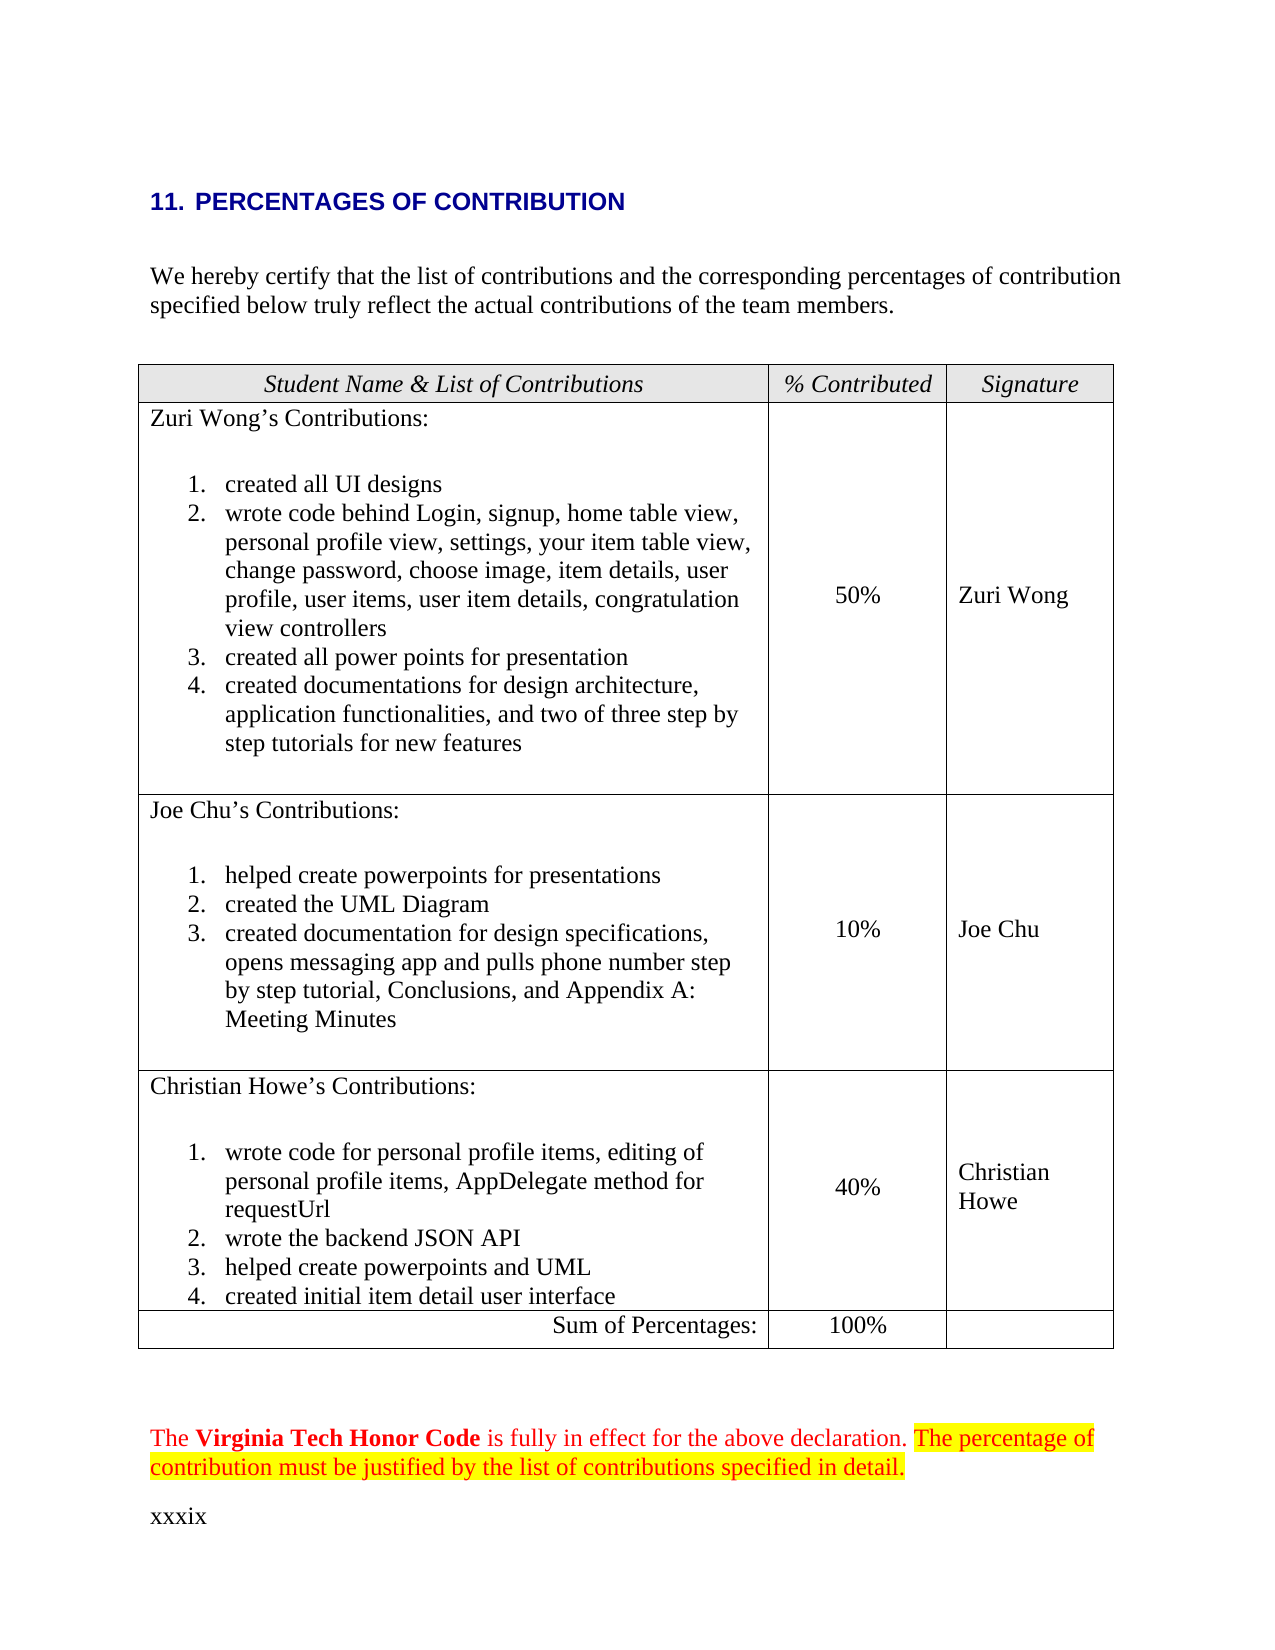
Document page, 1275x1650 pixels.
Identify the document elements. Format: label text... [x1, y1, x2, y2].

subtitle PERCENTAGES OF CONTRIBUTION [150, 187, 1125, 216]
table_header Signature [947, 365, 1113, 402]
table_header % Contributed [769, 365, 946, 402]
table_cell [947, 1311, 1113, 1348]
table_cell Joe Chu’s Contributions: helped create powerpoints for presentations created the UML Diagram created documentation for design specifications, opens messaging app and pulls phone number step by step tutorial, Conclusions, and Appendix A: Meeting Minutes [139, 795, 768, 1070]
table_cell 50% [769, 403, 946, 794]
table_cell Christian Howe [947, 1071, 1113, 1309]
table_cell 40% [769, 1071, 946, 1309]
table_cell 10% [769, 795, 946, 1070]
table_cell Joe Chu [947, 795, 1113, 1070]
table_cell Zuri Wong [947, 403, 1113, 794]
text We hereby certify that the list of contributions and the corresponding percentages of contribution specified below truly reflect the actual contributions of the team members. [150, 261, 1125, 319]
table_cell Sum of Percentages: [139, 1311, 768, 1348]
table_header Student Name & List of Contributions [139, 365, 768, 402]
text The Virginia Tech Honor Code is fully in effect for the above declaration. The percentage of contribution must be justified by the list of contributions specified in detail. [150, 1423, 1125, 1480]
table_cell 100% [769, 1311, 946, 1348]
table_cell Christian Howe’s Contributions: wrote code for personal profile items, editing of personal profile items, AppDelegate method for requestUrl wrote the backend JSON API helped create powerpoints and UML created initial item detail user interface [139, 1071, 768, 1309]
table_cell Zuri Wong’s Contributions: created all UI designs wrote code behind Login, signup, home table view, personal profile view, settings, your item table view, change password, choose image, item details, user profile, user items, user item details, congratulation view controllers created all power points for presentation created documentations for design architecture, application functionalities, and two of three step by step tutorials for new features [139, 403, 768, 794]
